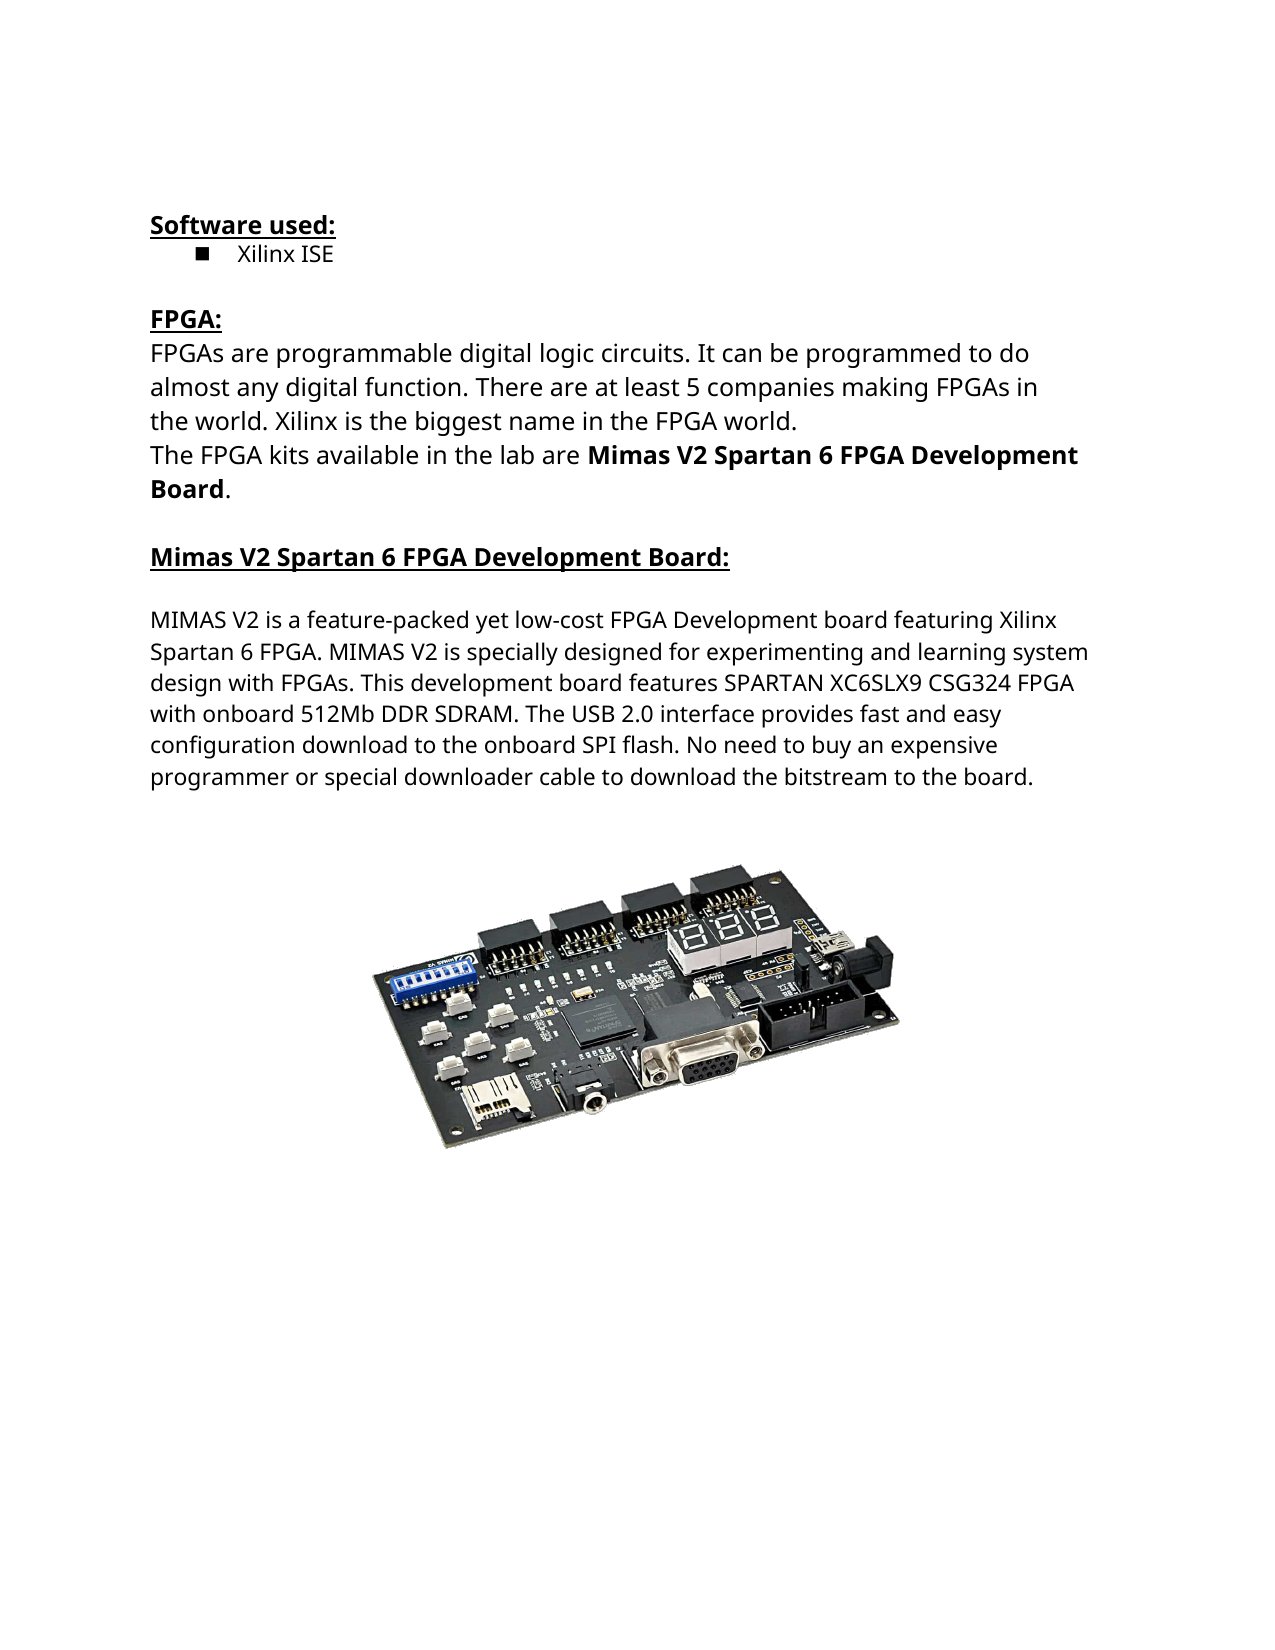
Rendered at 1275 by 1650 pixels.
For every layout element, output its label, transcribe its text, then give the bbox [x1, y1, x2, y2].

text FPGAs are programmable digital logic circuits. It can be programmed to do almost any digital function. There are at least 5 companies making FPGAs in the world. Xilinx is the biggest name in the FPGA world. [150, 335, 1062, 437]
picture [364, 823, 911, 1187]
text Mimas V2 Spartan 6 FPGA Development Board: [150, 540, 1125, 573]
text The FPGA kits available in the lab are Mimas V2 Spartan 6 FPGA Development Board. [150, 437, 1125, 506]
text FPGA: [150, 302, 1125, 335]
text MIMAS V2 is a feature-packed yet low-cost FPGA Development board featuring Xilinx Spartan 6 FPGA. MIMAS V2 is specially designed for experimenting and learning system design with FPGAs. This development board features SPARTAN XC6SLX9 CSG324 FPGA with onboard 512Mb DDR SDRAM. The USB 2.0 interface provides fast and easy configuration download to the onboard SPI flash. No need to buy an expensive programmer or special downloader cable to download the bitstream to the board. [150, 604, 1125, 792]
list Xilinx ISE [194, 241, 1125, 268]
text Software used: [150, 208, 1125, 241]
